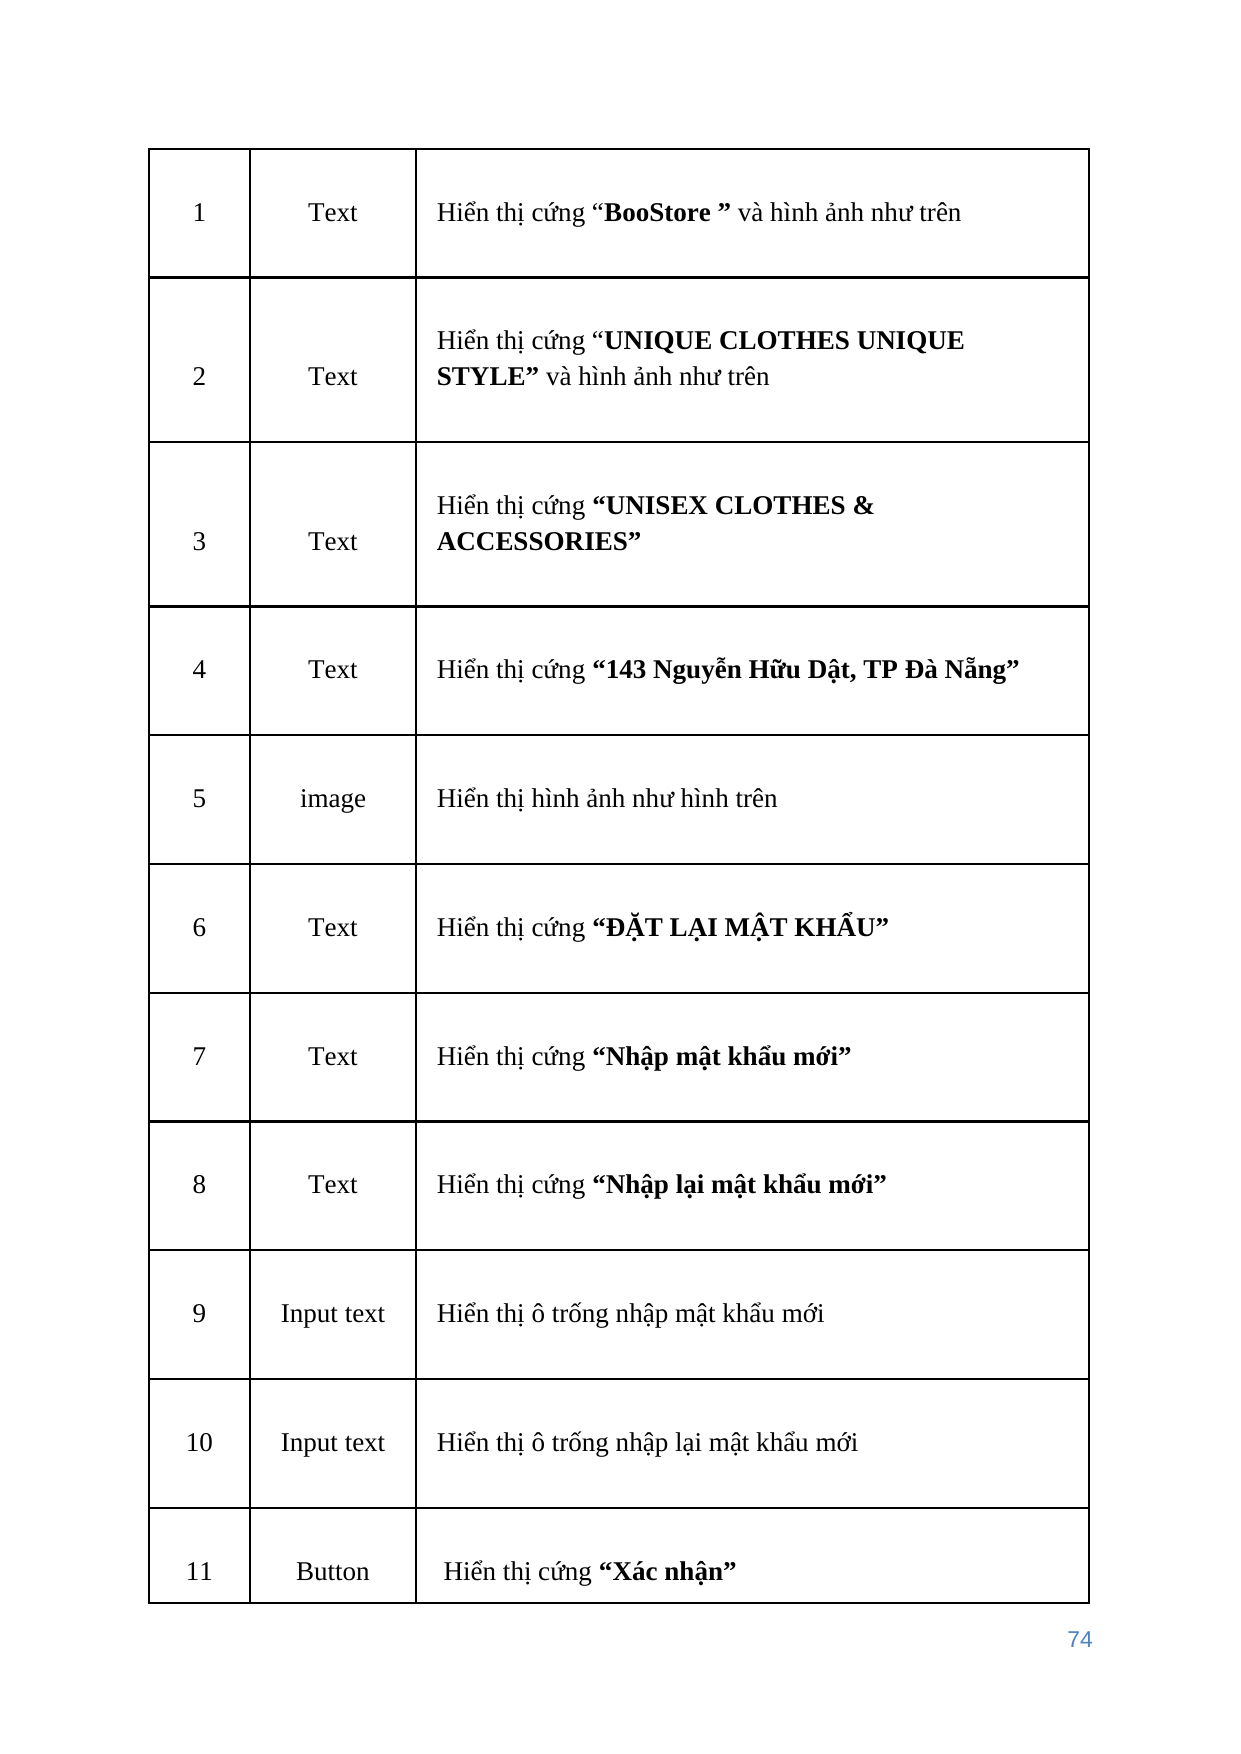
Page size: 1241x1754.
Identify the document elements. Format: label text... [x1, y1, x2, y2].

table_cell Button [251, 1509, 415, 1602]
table_cell Hiển thị cứng “UNIQUE CLOTHES UNIQUE STYLE” và hình ảnh như trên [417, 279, 1088, 441]
table_cell 7 [150, 994, 249, 1120]
table_cell 1 [150, 150, 249, 276]
table_cell Text [251, 608, 415, 734]
table_cell Hiển thị ô trống nhập mật khẩu mới [417, 1251, 1088, 1378]
table_cell Text [251, 994, 415, 1120]
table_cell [417, 1509, 1088, 1602]
table_cell 3 [150, 443, 249, 605]
table_cell Text [251, 865, 415, 992]
table_cell Hiển thị hình ảnh như hình trên [417, 736, 1088, 863]
table_cell Hiển thị cứng “Nhập mật khẩu mới” [417, 994, 1088, 1120]
table_cell Hiển thị cứng “Nhập lại mật khẩu mới” [417, 1123, 1088, 1249]
table_cell 5 [150, 736, 249, 863]
table_cell Text [251, 279, 415, 441]
table_cell 2 [150, 279, 249, 441]
table_cell Hiển thị cứng “BooStore ” và hình ảnh như trên [417, 150, 1088, 276]
table_cell Text [251, 1123, 415, 1249]
table_cell Hiển thị ô trống nhập lại mật khẩu mới [417, 1380, 1088, 1507]
table_cell 6 [150, 865, 249, 992]
table_cell Input text [251, 1251, 415, 1378]
table_cell 10 [150, 1380, 249, 1507]
table_cell 11 [150, 1509, 249, 1602]
table_cell 4 [150, 608, 249, 734]
table_cell 9 [150, 1251, 249, 1378]
table_cell Hiển thị cứng “UNISEX CLOTHES & ACCESSORIES” [417, 443, 1088, 605]
table_cell Text [251, 150, 415, 276]
table_cell Hiển thị cứng “ĐẶT LẠI MẬT KHẨU” [417, 865, 1088, 992]
table_cell 8 [150, 1123, 249, 1249]
table_cell image [251, 736, 415, 863]
table_cell Hiển thị cứng “143 Nguyễn Hữu Dật, TP Đà Nẵng” [417, 608, 1088, 734]
table_cell Text [251, 443, 415, 605]
table_cell Input text [251, 1380, 415, 1507]
